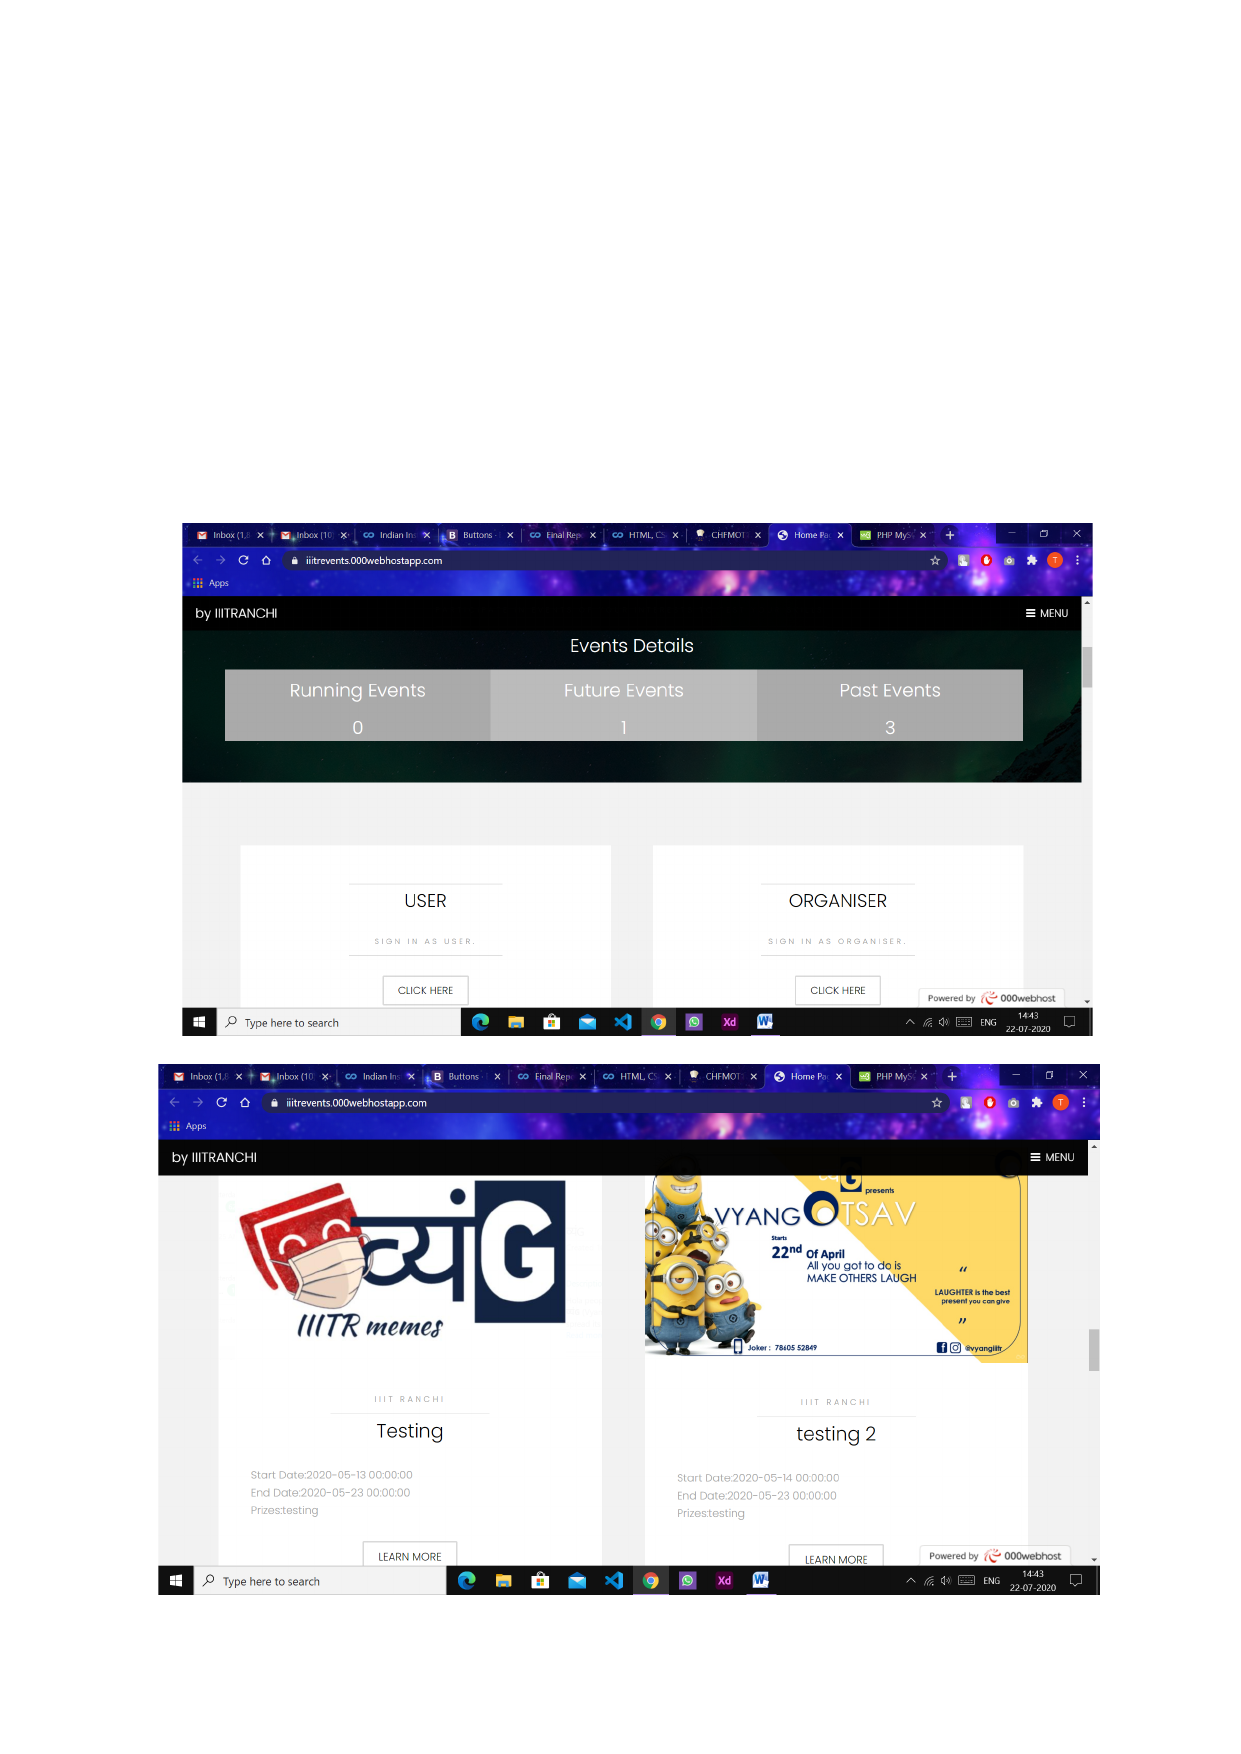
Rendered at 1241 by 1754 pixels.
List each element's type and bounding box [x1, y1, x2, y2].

picture [182, 523, 1093, 1036]
picture [158, 1064, 1100, 1595]
